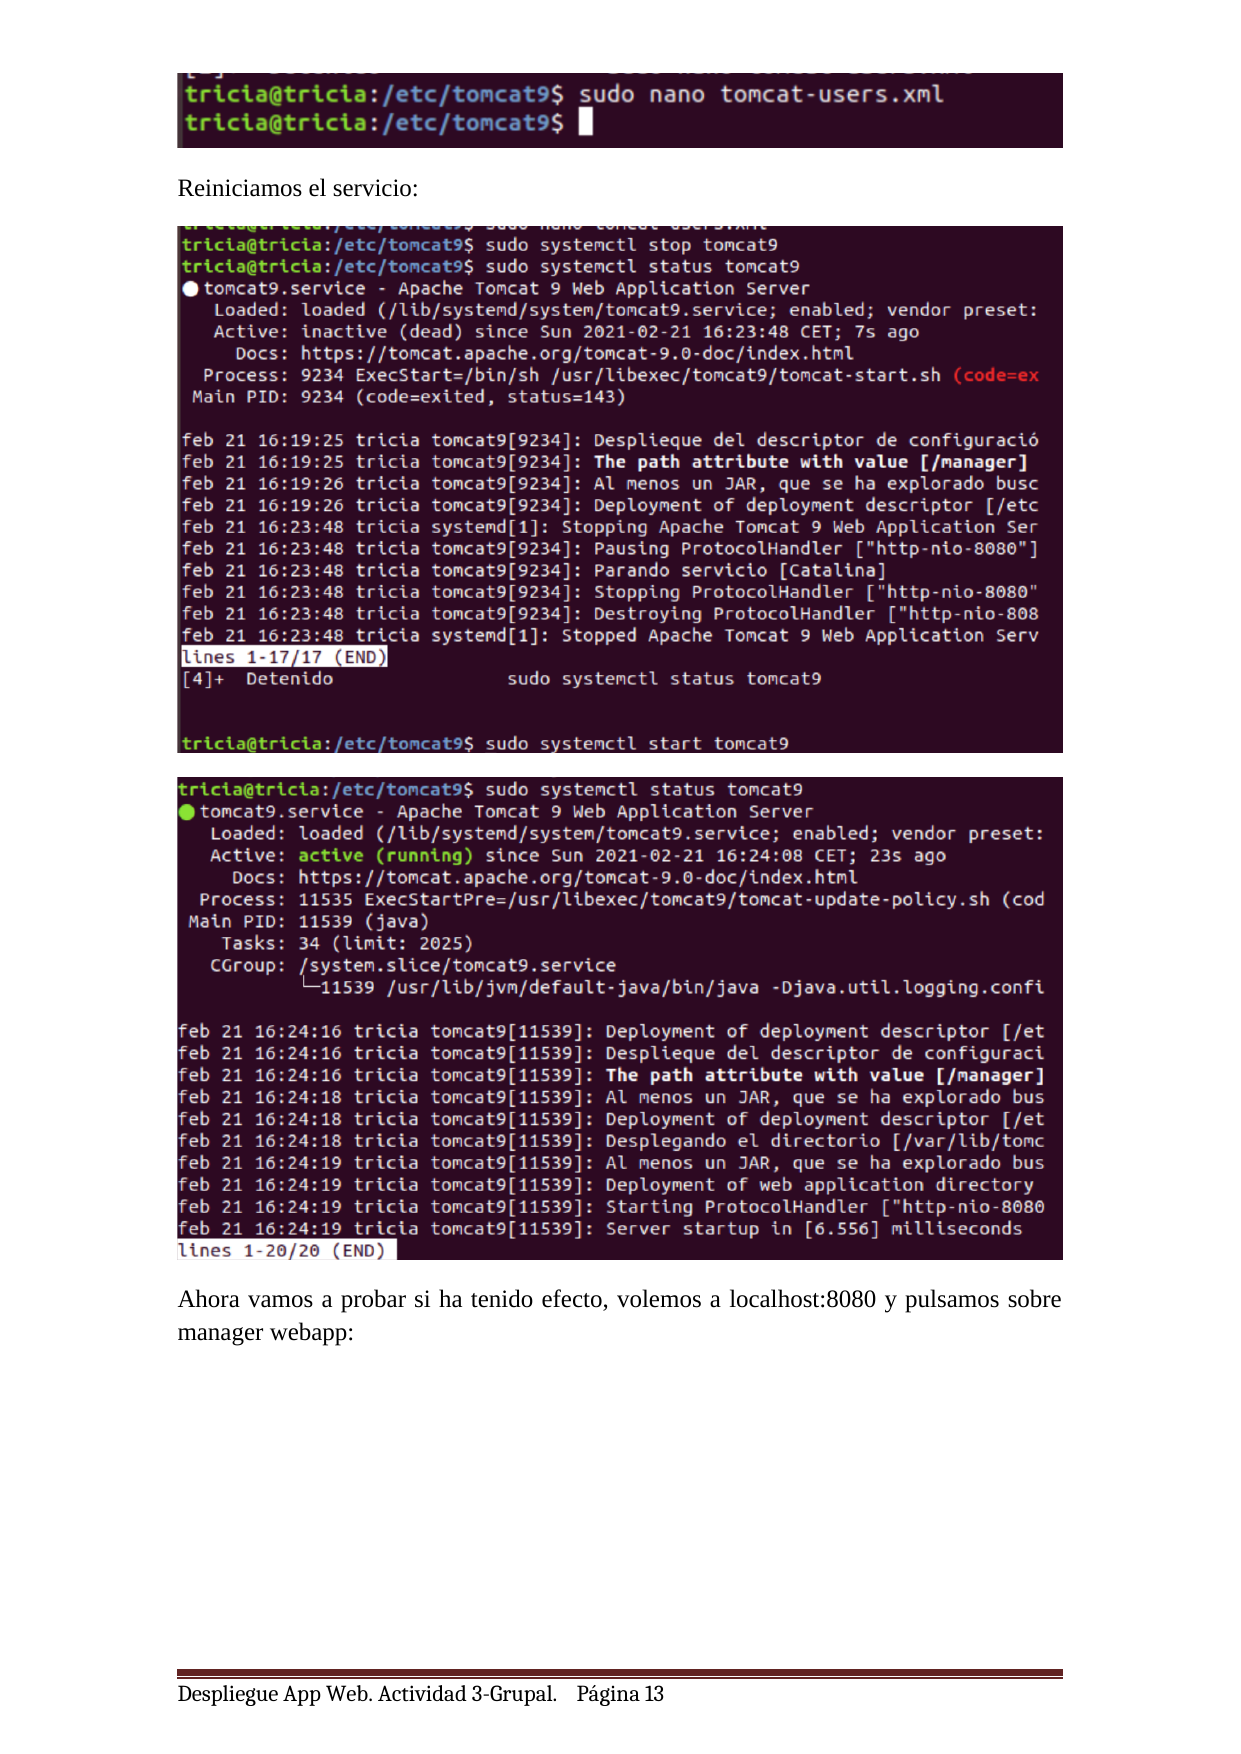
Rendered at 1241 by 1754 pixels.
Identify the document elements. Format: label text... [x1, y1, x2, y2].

picture [177, 777, 1063, 1260]
text Ahora vamos a probar si ha tenido efecto, volemos a localhost:8080 y pulsamos sobre manager webapp: [177, 1284, 1063, 1346]
text Reiniciamos el servicio: [177, 173, 1063, 202]
picture [177, 226, 1063, 753]
picture [177, 73, 1063, 148]
